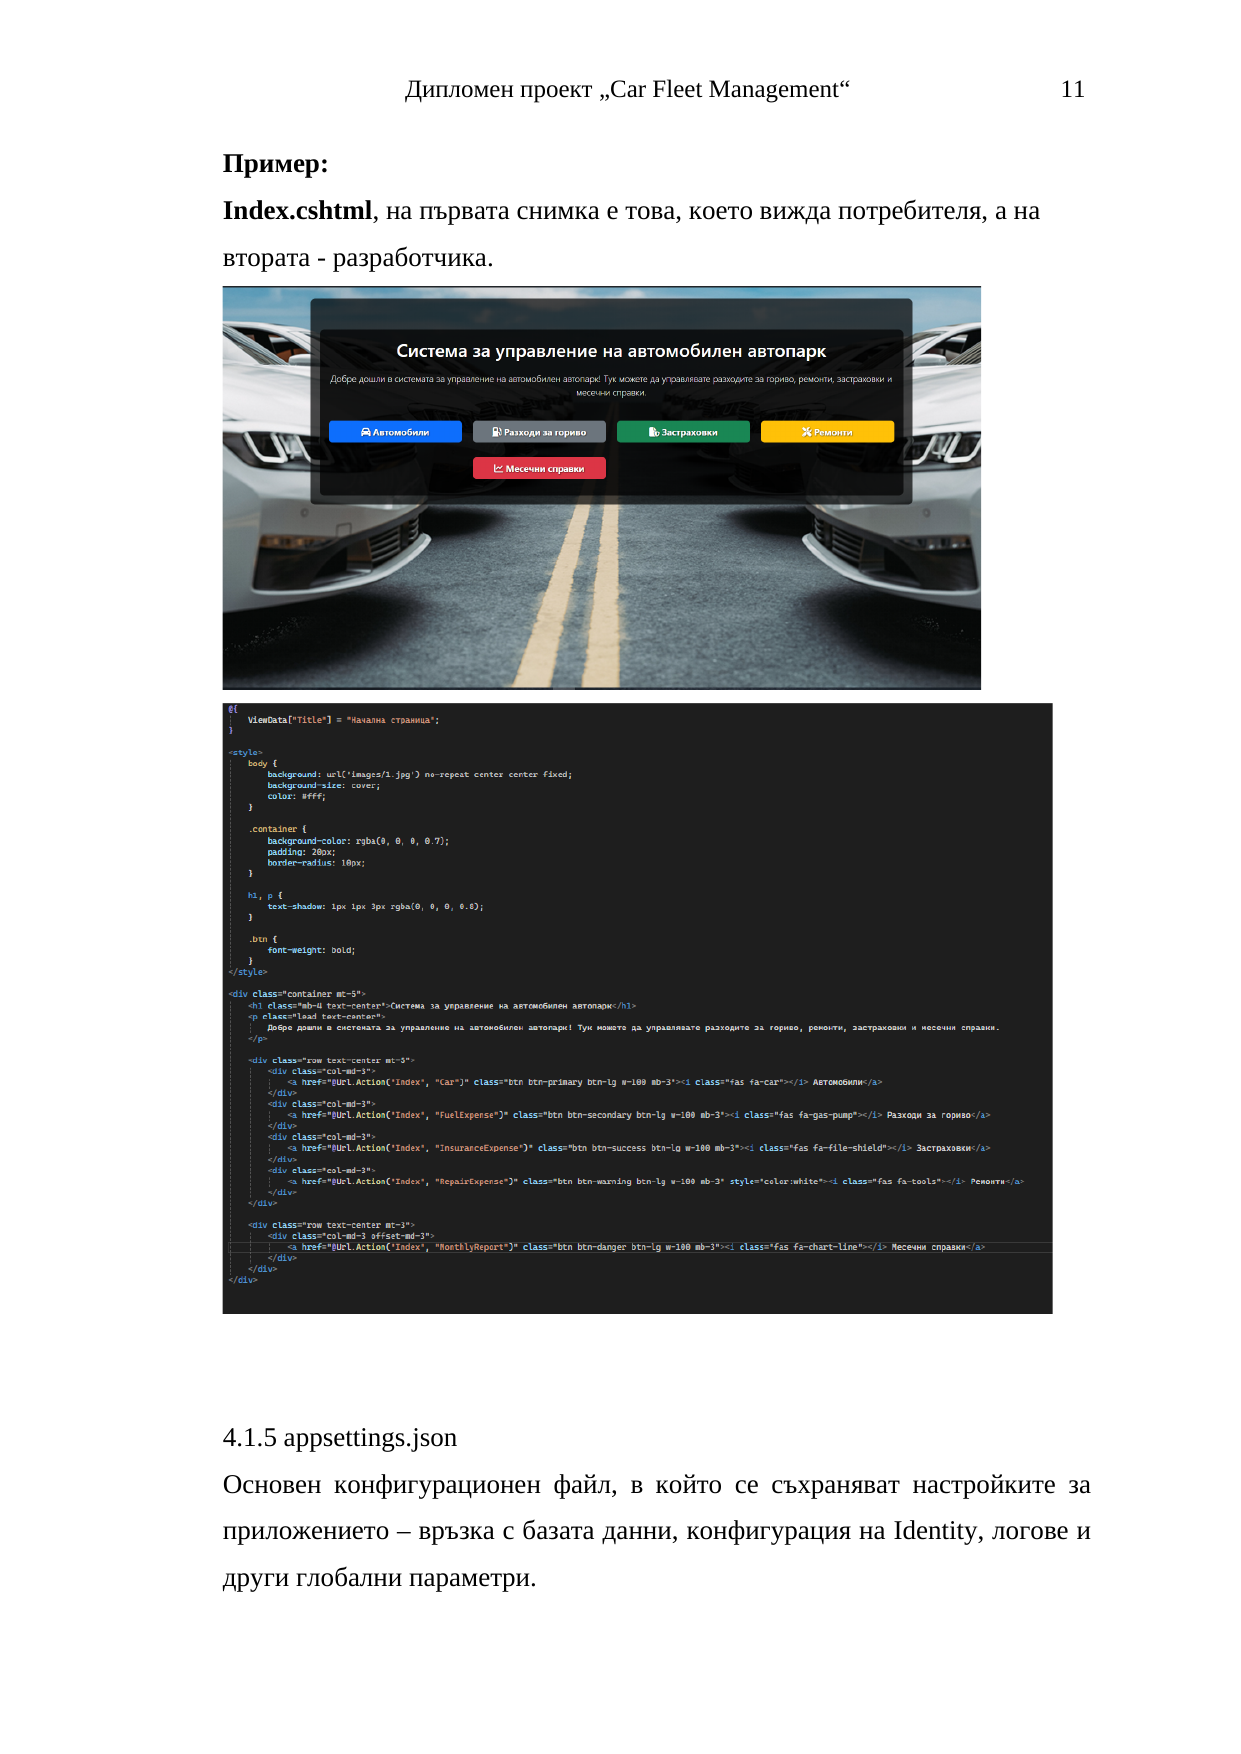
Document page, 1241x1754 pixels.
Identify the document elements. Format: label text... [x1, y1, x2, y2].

text Пример: [223, 148, 1093, 179]
picture [222, 286, 982, 690]
text Основен конфигурационен файл, в който се съхраняват настройките за приложението – връзка с базата данни, конфигурация на Identity, логове и други глобални параметри. [223, 1468, 1093, 1592]
picture [222, 703, 1053, 1314]
text 4.1.5 appsettings.json [223, 1421, 1093, 1452]
